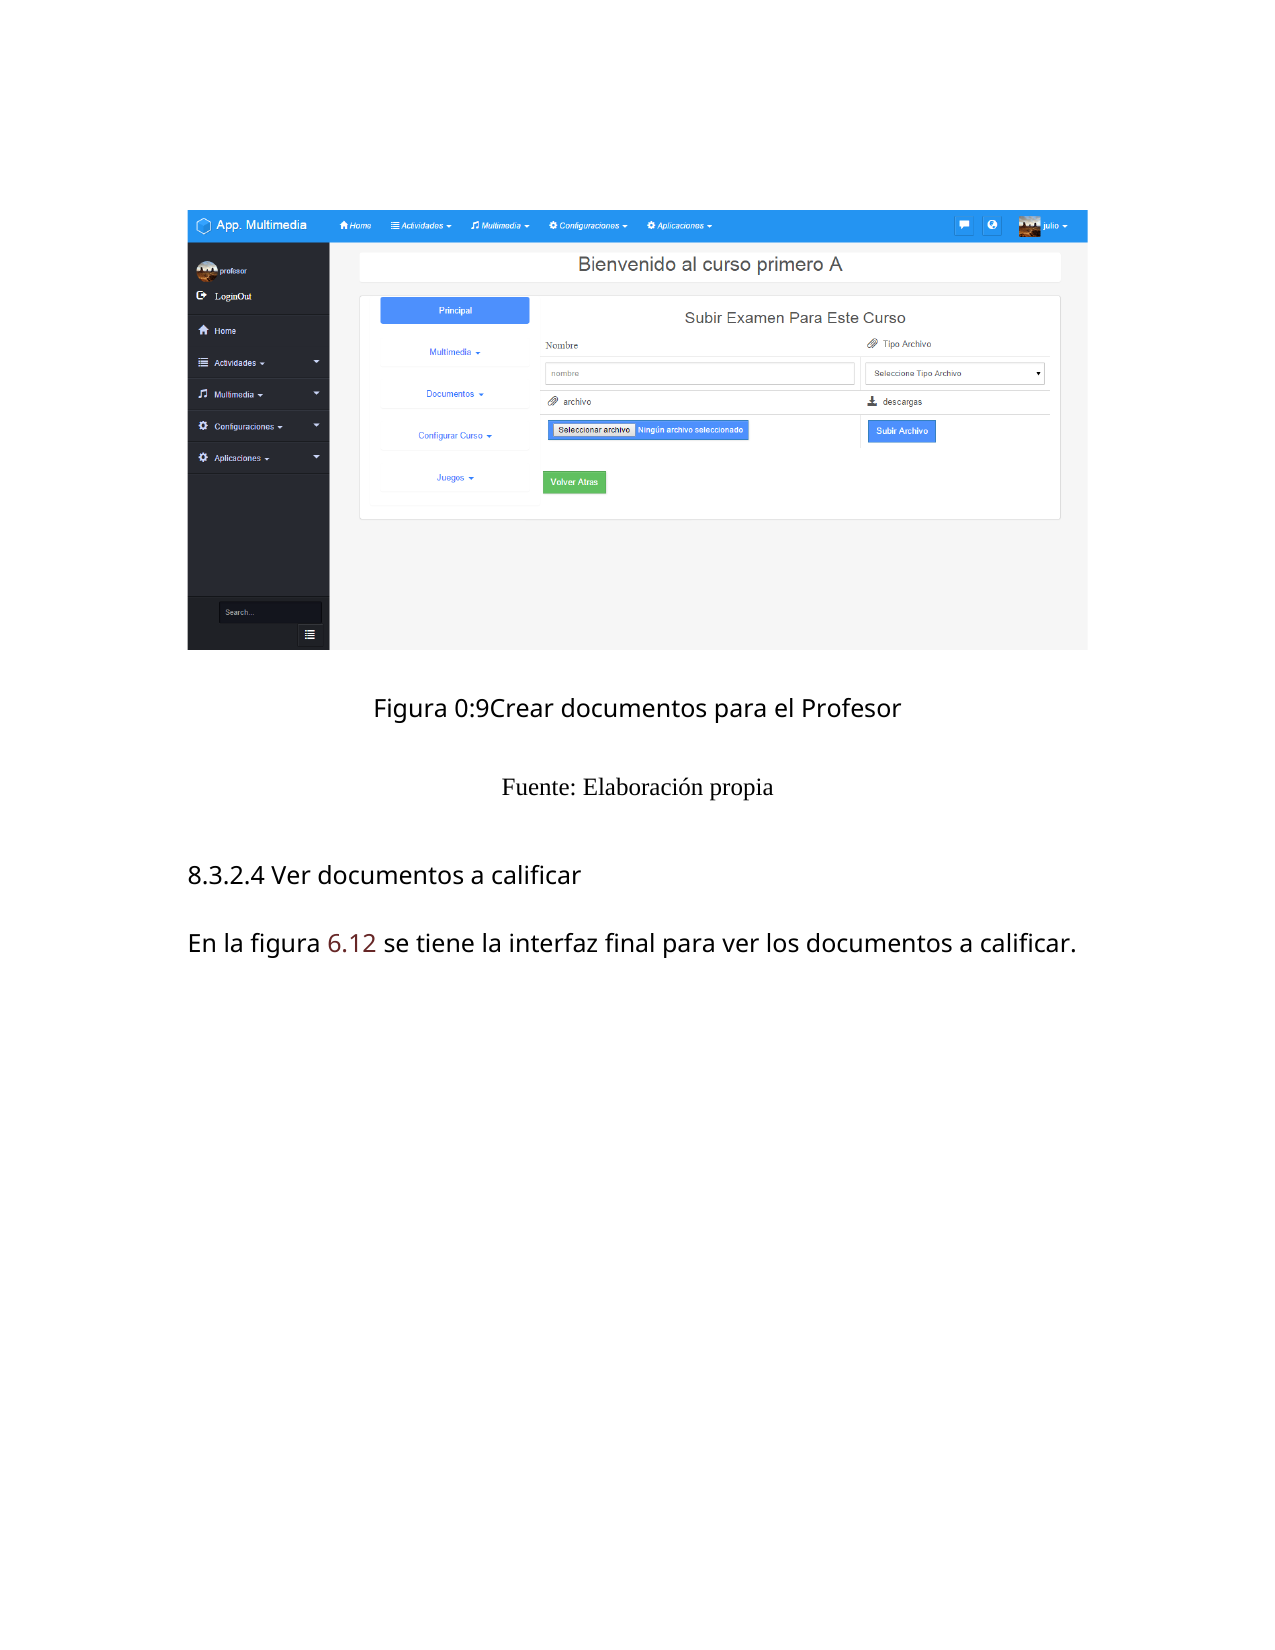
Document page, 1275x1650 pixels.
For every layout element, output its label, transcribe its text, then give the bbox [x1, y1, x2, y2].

text 8.3.2.4 Ver documentos a calificar [187, 858, 1087, 892]
text Fuente: Elaboración propia [187, 772, 1087, 800]
text En la figura 6.12 se tiene la interfaz final para ver los documentos a calificar. [187, 926, 1087, 960]
